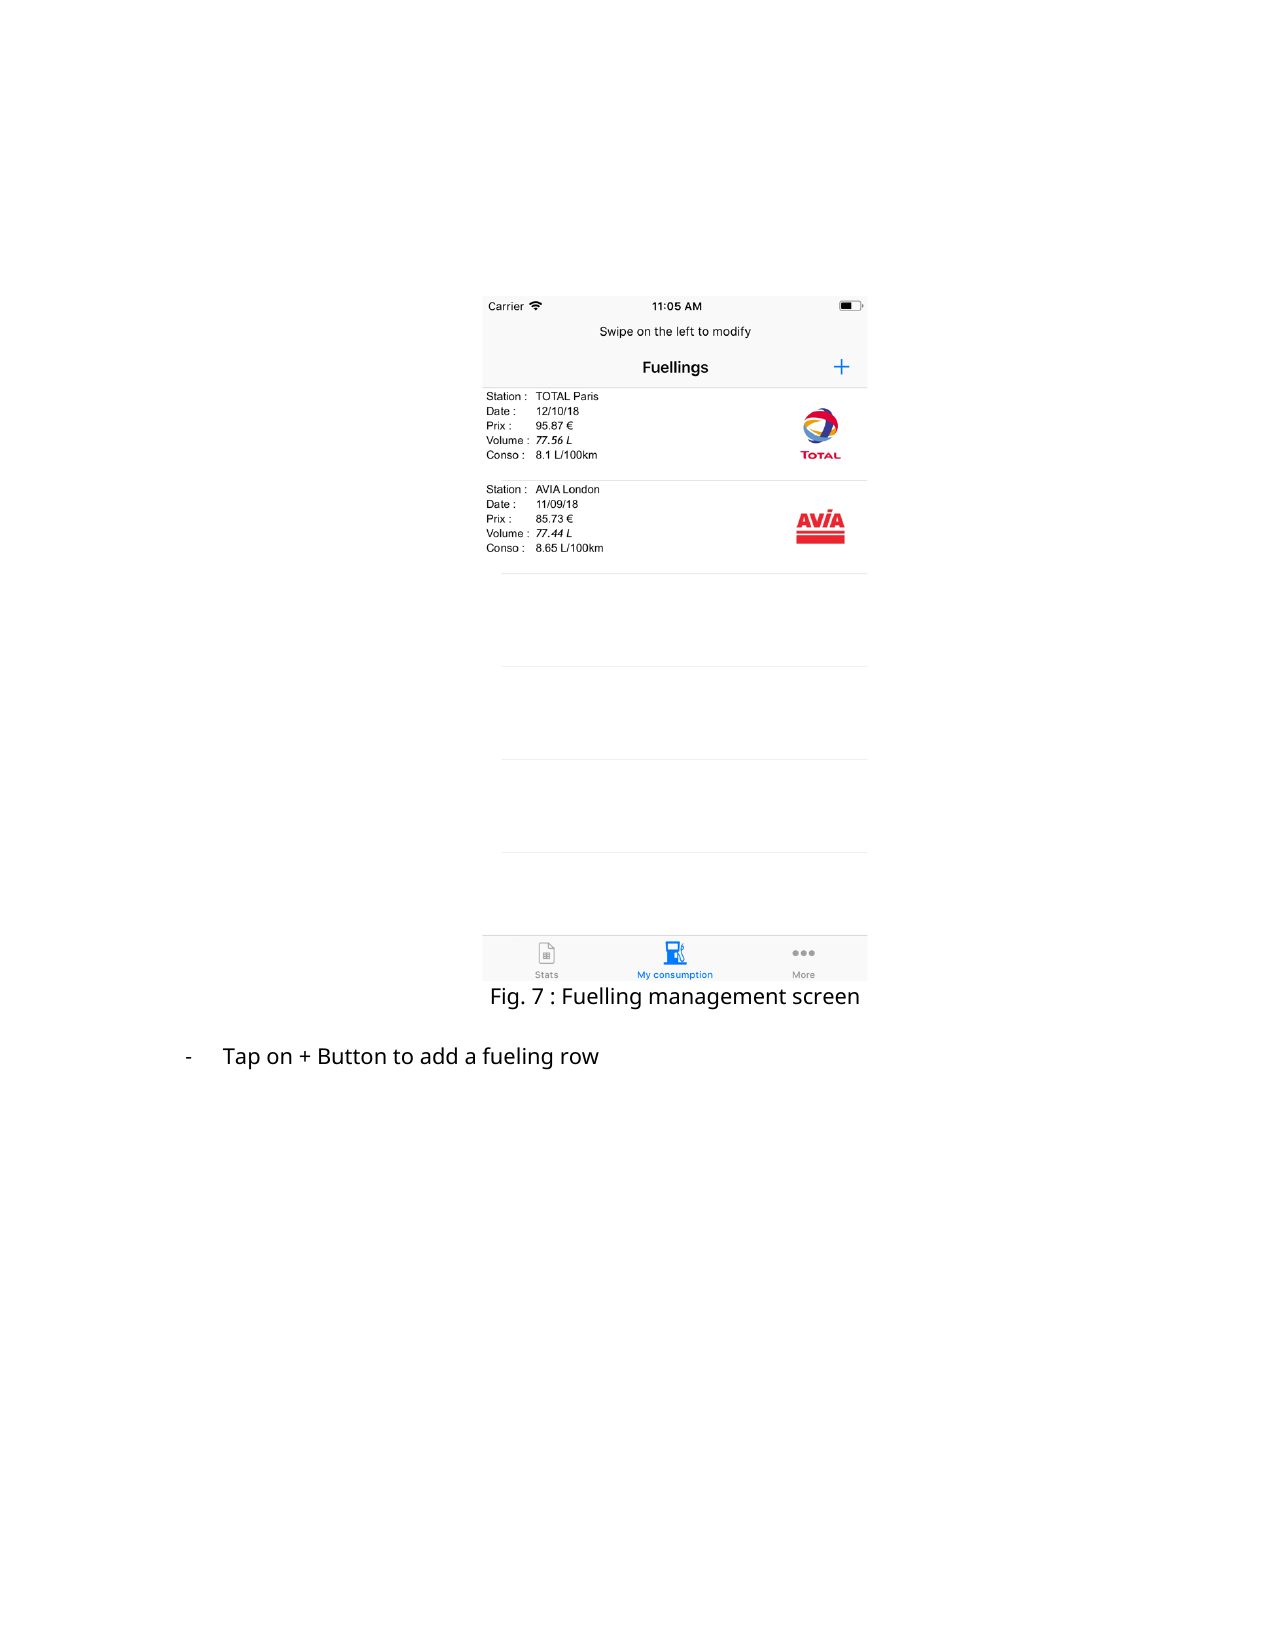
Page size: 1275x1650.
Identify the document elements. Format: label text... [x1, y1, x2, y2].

list Fig. 7 : Fuelling management screen [223, 981, 1127, 1011]
list Tap on + Button to add a fueling row [185, 1041, 1127, 1070]
picture [482, 296, 868, 981]
